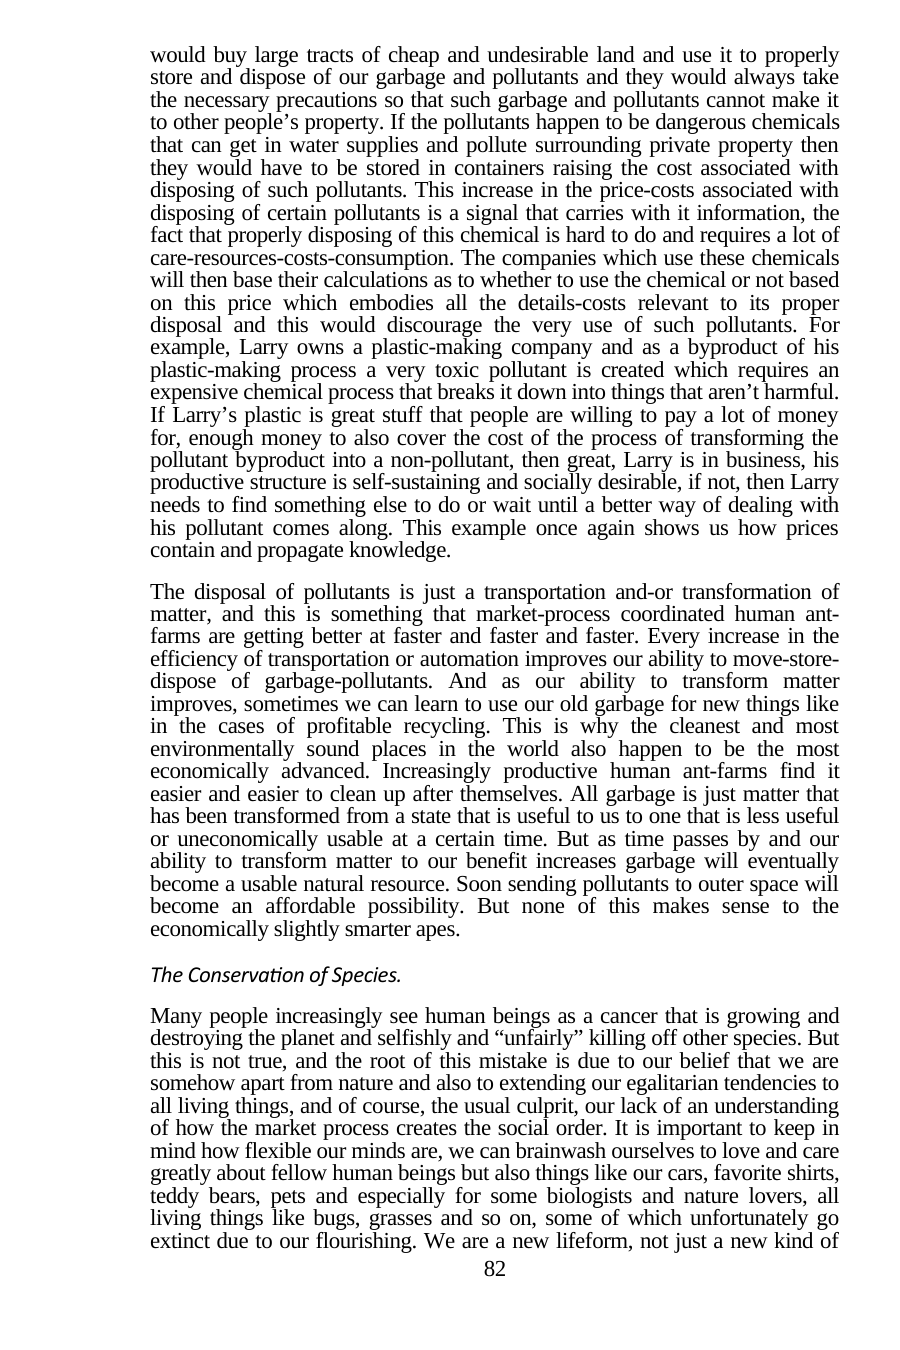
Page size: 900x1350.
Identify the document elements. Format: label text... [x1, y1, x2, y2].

subtitle The Conservation of Species. [150, 962, 840, 987]
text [150, 1006, 840, 1253]
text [150, 45, 840, 562]
text The disposal of pollutants is just a transportation and-or transformation of matter, and this is something that market-process coordinated human ant-farms are getting better at faster and faster and faster. Every increase in the efficiency of transportation or automation improves our ability to move-store-dispose of garbage-pollutants. And as our ability to transform matter improves, sometimes we can learn to use our old garbage for new things like in the cases of profitable recycling. This is why the cleanest and most environmentally sound places in the world also happen to be the most economically advanced. Increasingly productive human ant-farms find it easier and easier to clean up after themselves. All garbage is just matter that has been transformed from a state that is useful to us to one that is less useful or uneconomically usable at a certain time. But as time passes by and our ability to transform matter to our benefit increases garbage will eventually become a usable natural resource. Soon sending pollutants to outer space will become an affordable possibility. But none of this makes sense to the economically slightly smarter apes. [150, 581, 840, 941]
